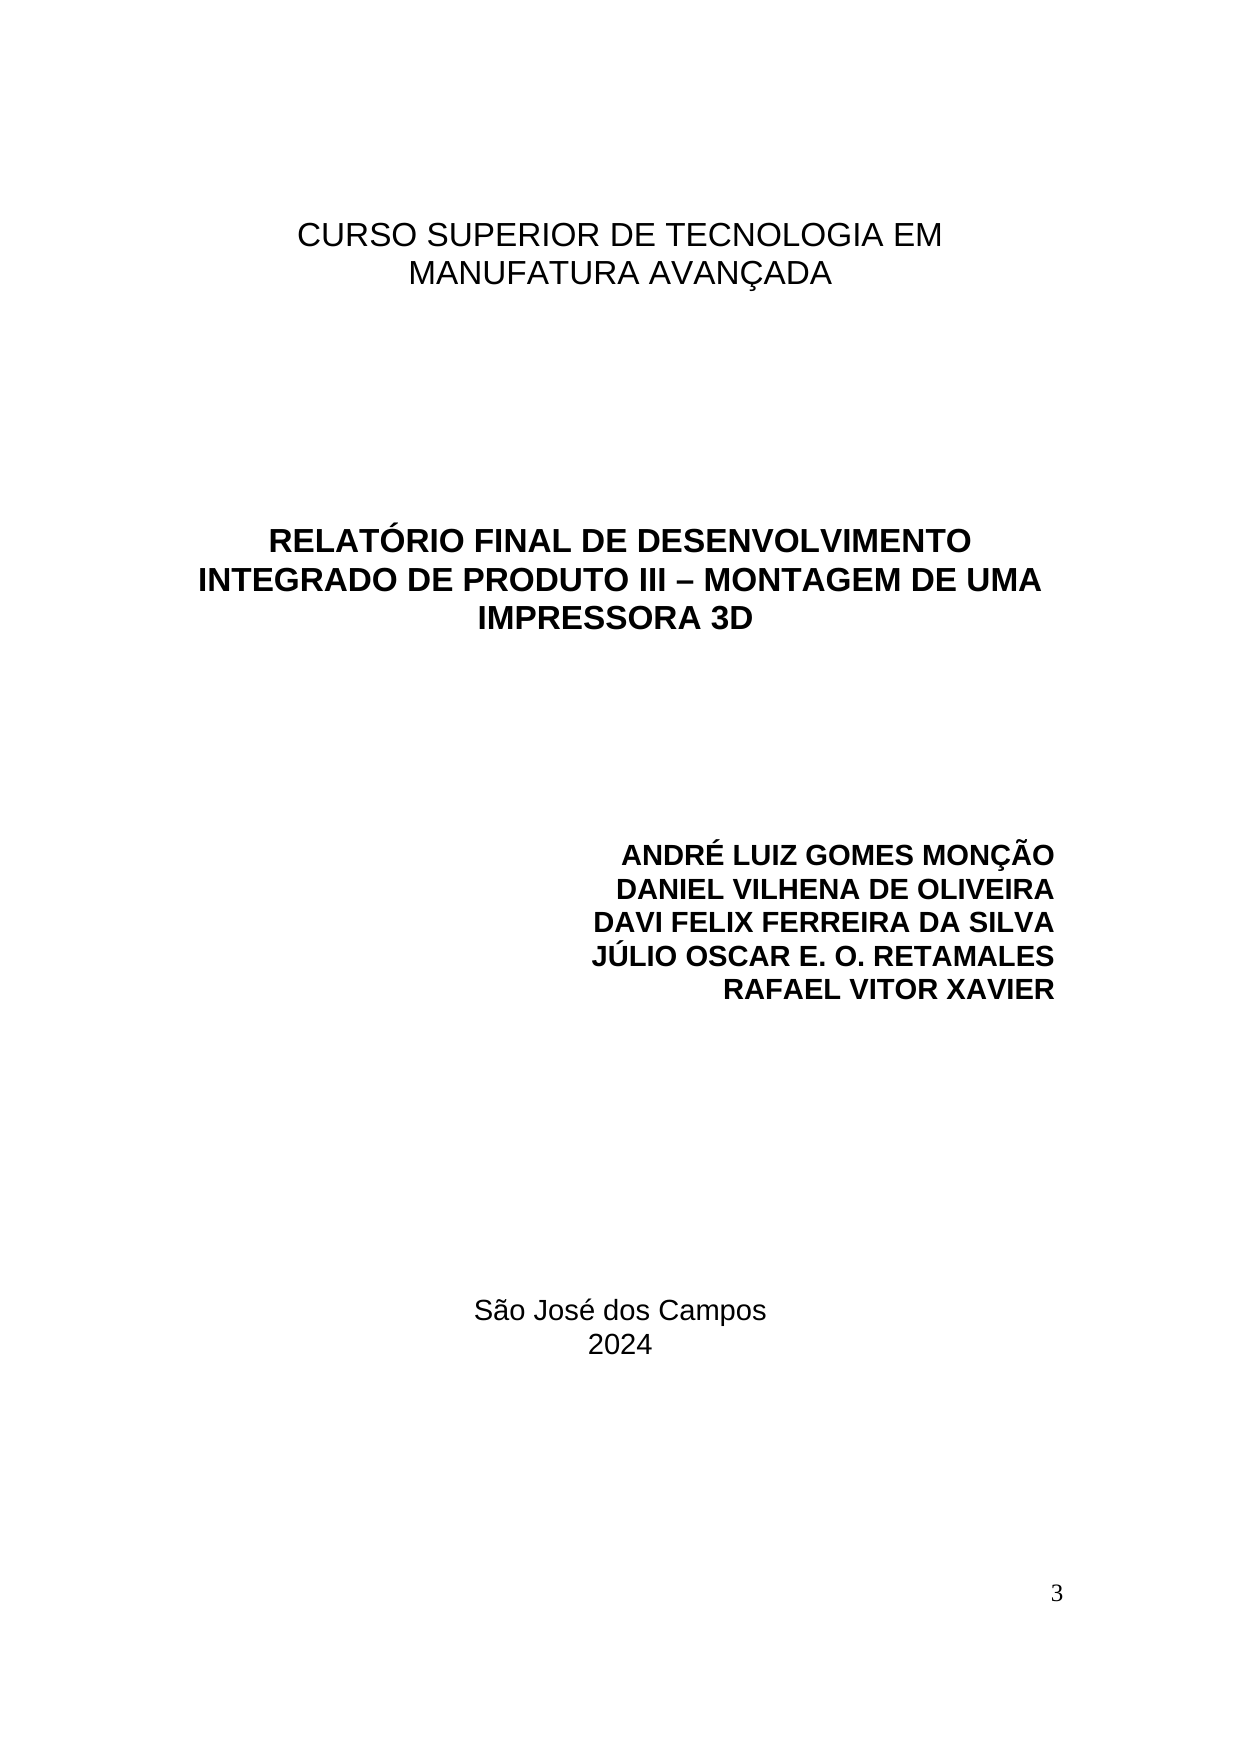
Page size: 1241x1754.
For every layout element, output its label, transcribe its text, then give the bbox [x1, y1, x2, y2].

text 2024 [177, 1327, 1063, 1360]
text RAFAEL VITOR XAVIER [177, 972, 1063, 1006]
text DAVI FELIX FERREIRA DA SILVA [177, 905, 1063, 939]
text São José dos Campos [177, 1293, 1063, 1327]
text DANIEL VILHENA DE OLIVEIRA [177, 872, 1063, 905]
text JÚLIO OSCAR E. O. RETAMALES [177, 939, 1063, 972]
text ANDRÉ LUIZ GOMES MONÇÃO [177, 838, 1063, 872]
text Curso Superior de Tecnologia em [177, 215, 1063, 253]
text RELATÓRIO FINAL de desenvolvimento integrado de produto III – MONTAGEM DE UMA IMPRESSORA 3D [177, 522, 1063, 637]
text Manufatura Avançada [177, 253, 1063, 292]
